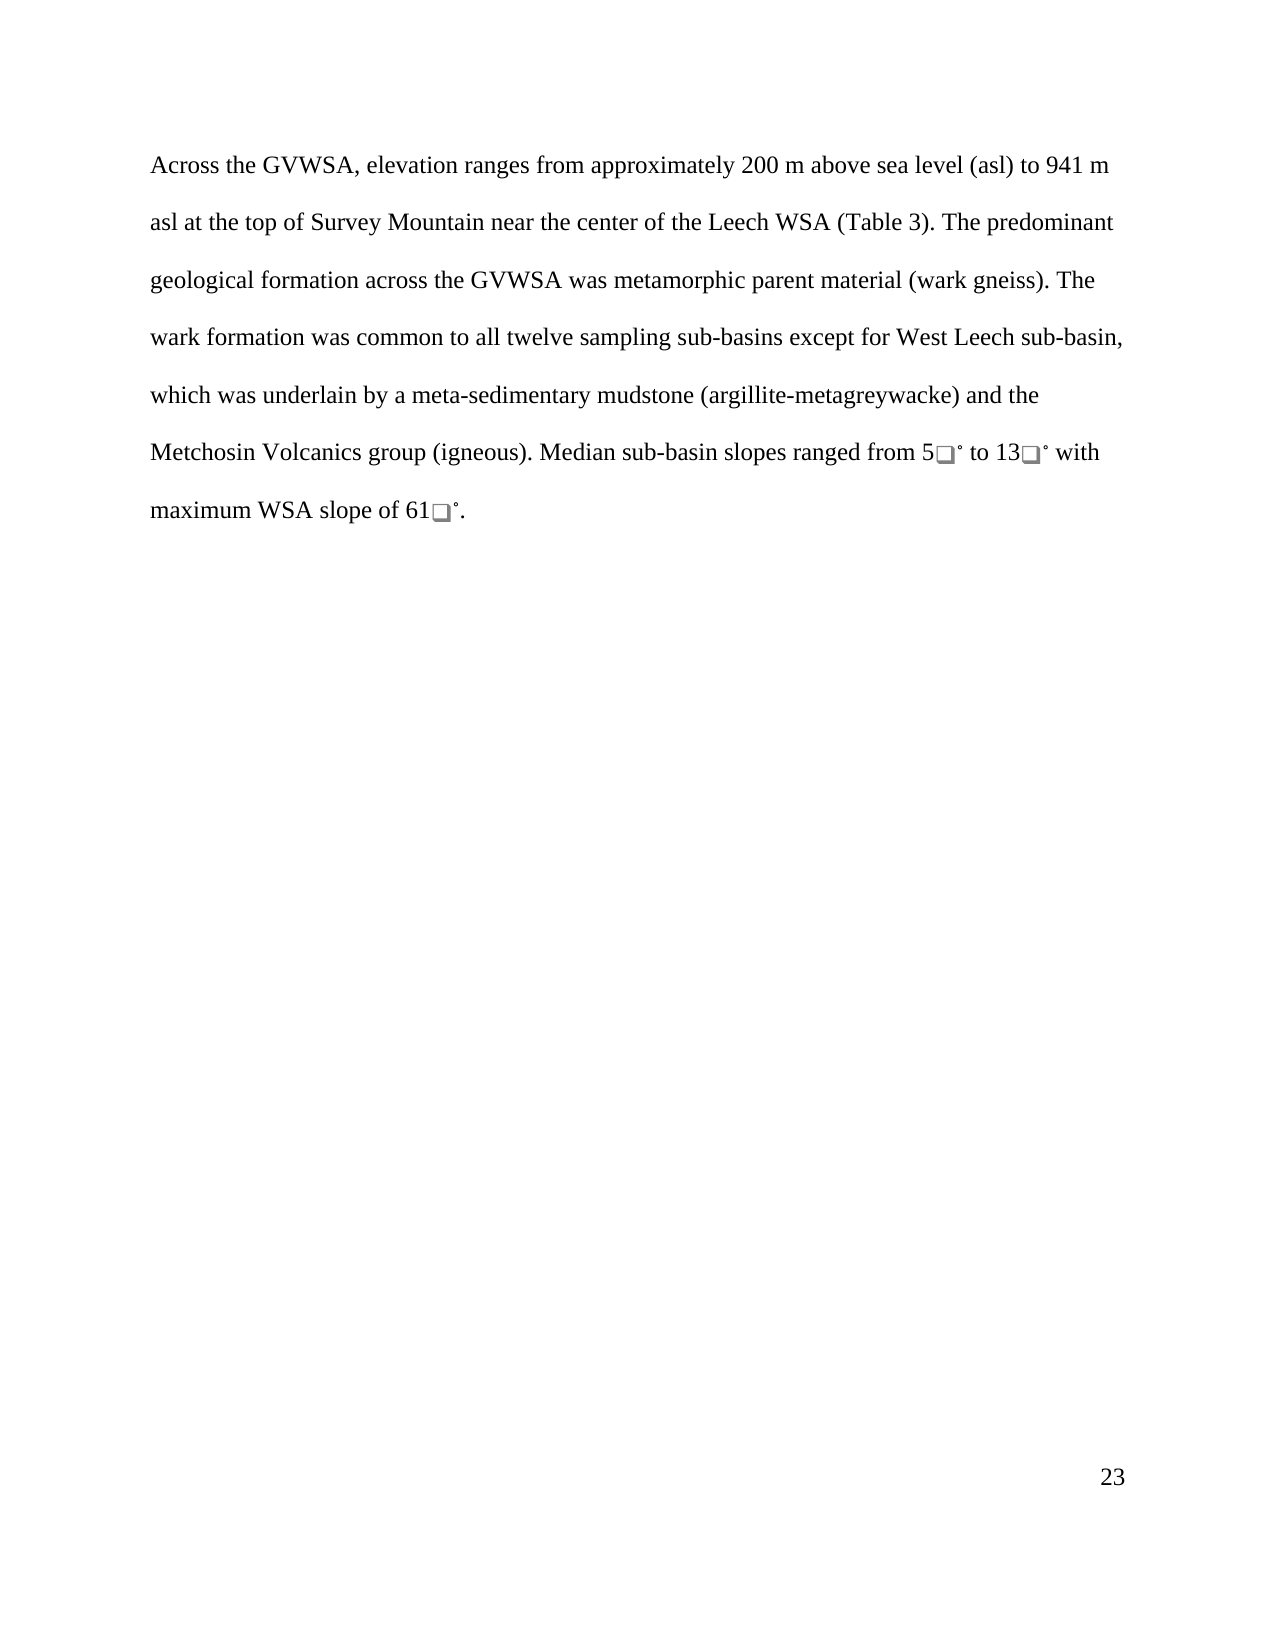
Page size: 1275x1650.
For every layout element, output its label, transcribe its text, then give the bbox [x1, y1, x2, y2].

text Across the GVWSA, elevation ranges from approximately 200 m above sea level (asl) to 941 m asl at the top of Survey Mountain near the center of the Leech WSA (Table 3). The predominant geological formation across the GVWSA was metamorphic parent material (wark gneiss). The wark formation was common to all twelve sampling sub-basins except for West Leech sub-basin, which was underlain by a meta-sedimentary mudstone (argillite-metagreywacke) and the Metchosin Volcanics group (igneous). Median sub-basin slopes ranged from 5 to 13 with maximum WSA slope of 61. [150, 150, 1125, 524]
